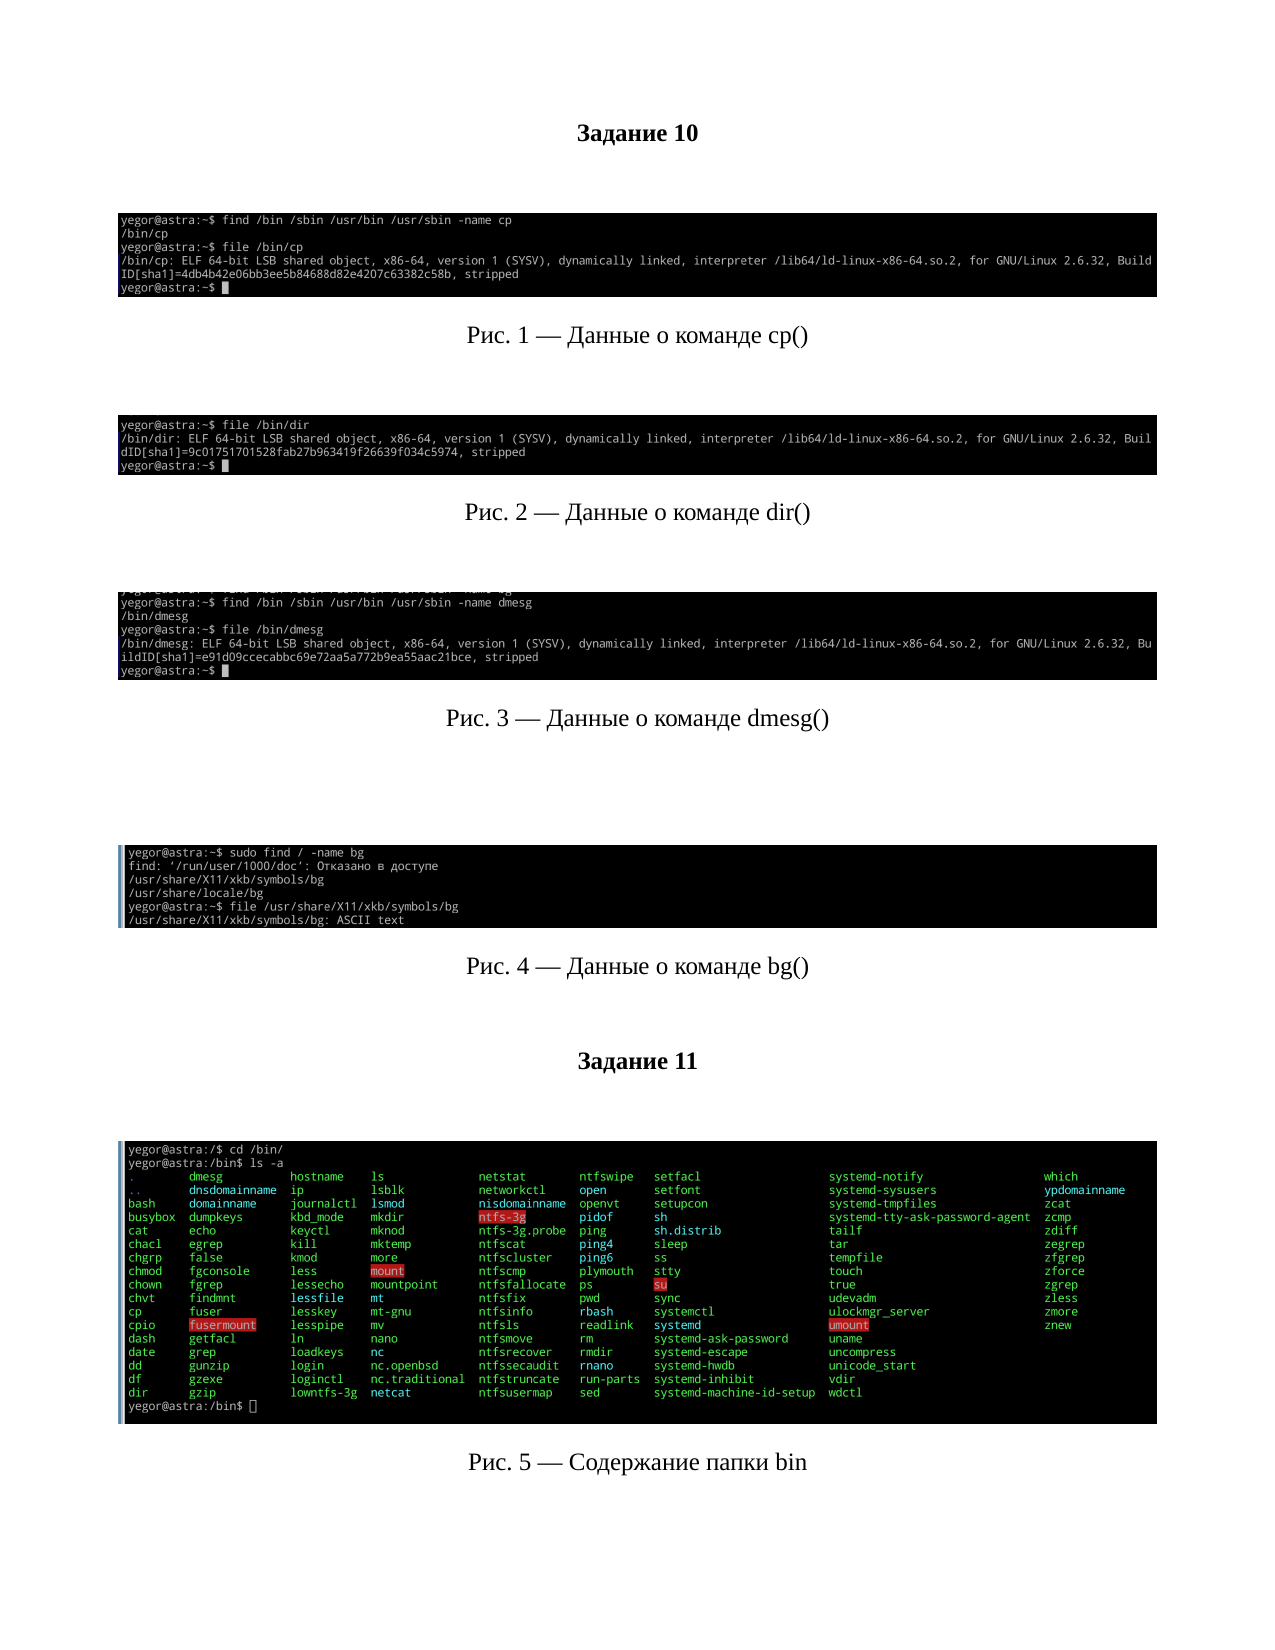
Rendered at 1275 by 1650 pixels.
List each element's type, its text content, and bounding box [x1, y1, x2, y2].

text Задание 10 [118, 118, 1157, 147]
text Рис. 2 — Данные о команде dir() [118, 475, 1157, 526]
text Рис. 5 — Содержание папки bin [118, 1424, 1157, 1476]
text Рис. 3 — Данные о команде dmesg() [118, 680, 1157, 731]
picture [118, 845, 1157, 928]
text Рис. 4 — Данные о команде bg() [118, 928, 1157, 979]
picture [118, 592, 1157, 680]
picture [118, 213, 1157, 297]
picture [118, 415, 1157, 475]
text Рис. 1 — Данные о команде cp() [118, 297, 1157, 348]
picture [118, 1141, 1157, 1424]
text Задание 11 [118, 1046, 1157, 1075]
